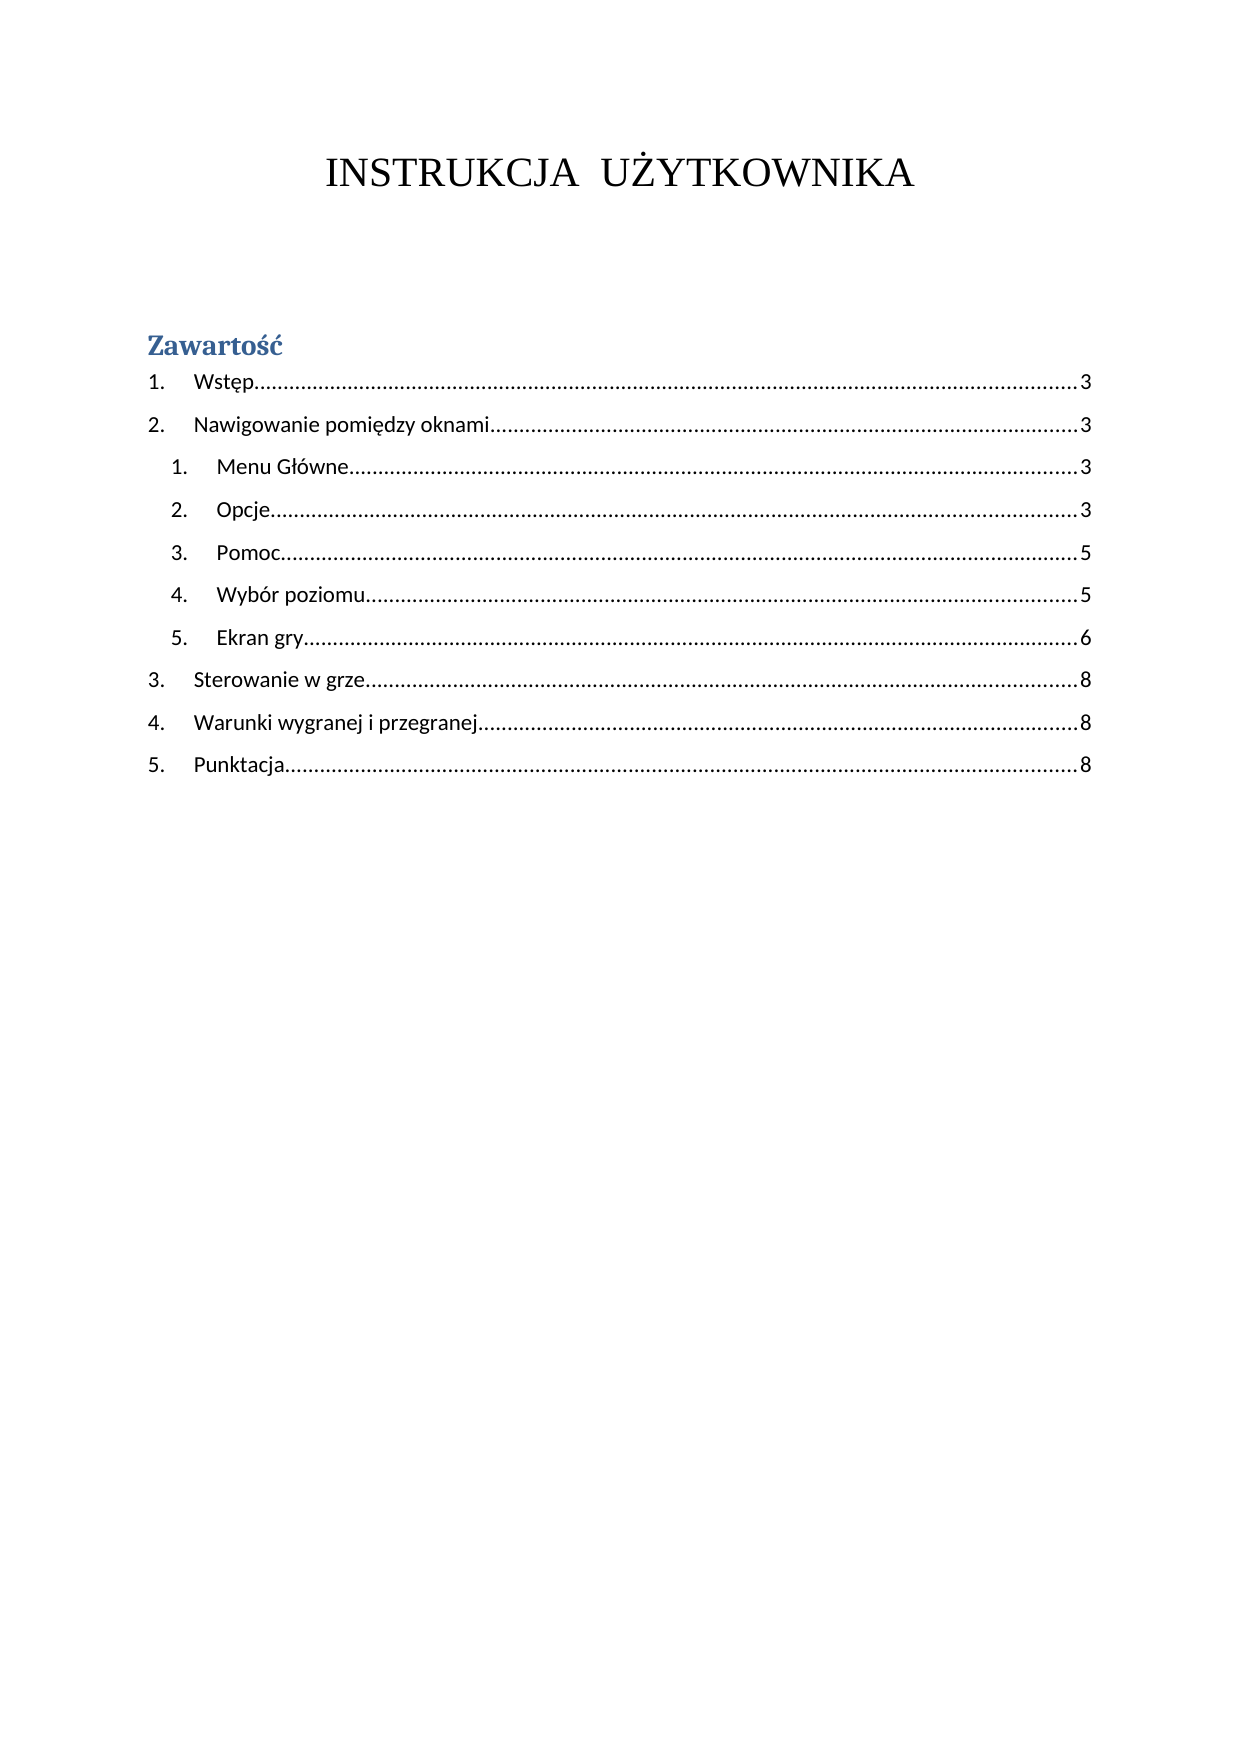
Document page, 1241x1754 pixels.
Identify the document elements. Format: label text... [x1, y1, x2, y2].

text INSTRUKCJA UŻYTKOWNIKA [148, 148, 1093, 196]
